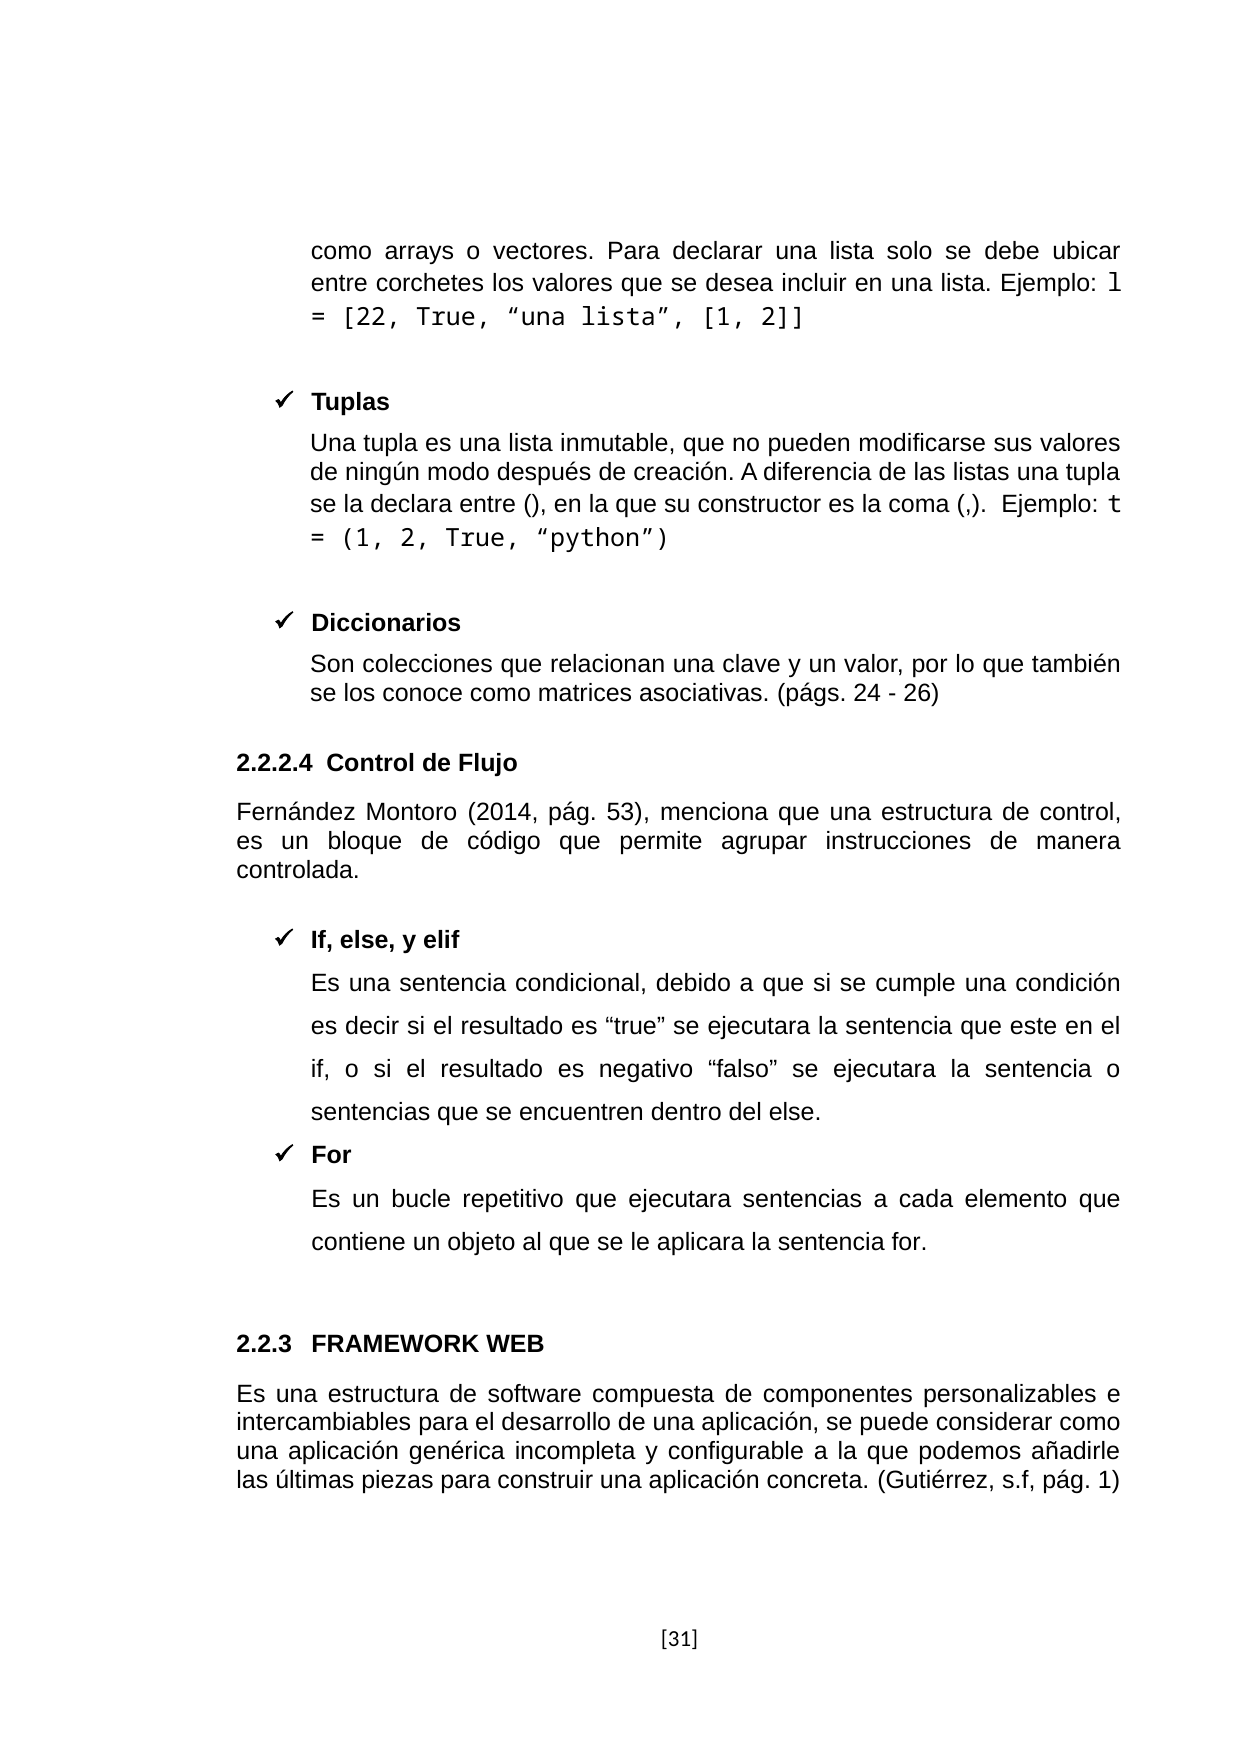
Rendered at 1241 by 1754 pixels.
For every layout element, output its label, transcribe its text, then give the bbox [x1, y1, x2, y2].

list Es un bucle repetitivo que ejecutara sentencias a cada elemento que contiene un objeto al que se le aplicara la sentencia for. [311, 1184, 1122, 1256]
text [311, 236, 1122, 333]
subtitle Control de Flujo [236, 748, 1122, 776]
list Es una sentencia condicional, debido a que si se cumple una condición es decir si el resultado es “true” se ejecutara la sentencia que este en el if, o si el resultado es negativo “falso” se ejecutara la sentencia o sentencias que se encuentren dentro del else. [311, 968, 1122, 1126]
list If, else, y elif [273, 925, 1122, 954]
text Una tupla es una lista inmutable, que no pueden modificarse sus valores de ningún modo después de creación. A diferencia de las listas una tupla se la declara entre (), en la que su constructor es la coma (,). Ejemplo: t = (1, 2, True, “python”) [310, 428, 1122, 554]
text Son colecciones que relacionan una clave y un valor, por lo que también se los conoce como matrices asociativas. [310, 649, 1122, 706]
text Fernández Montoro , menciona que una estructura de control, es un bloque de código que permite agrupar instrucciones de manera controlada. [236, 797, 1122, 883]
text Es una estructura de software compuesta de componentes personalizables e intercambiables para el desarrollo de una aplicación, se puede considerar como una aplicación genérica incompleta y configurable a la que podemos añadirle las últimas piezas para construir una aplicación concreta. [236, 1379, 1122, 1494]
list Diccionarios [274, 608, 1122, 636]
list For [274, 1141, 1122, 1169]
list Tuplas [274, 387, 1122, 416]
subtitle FRAMEWORK WEB [236, 1329, 1122, 1358]
